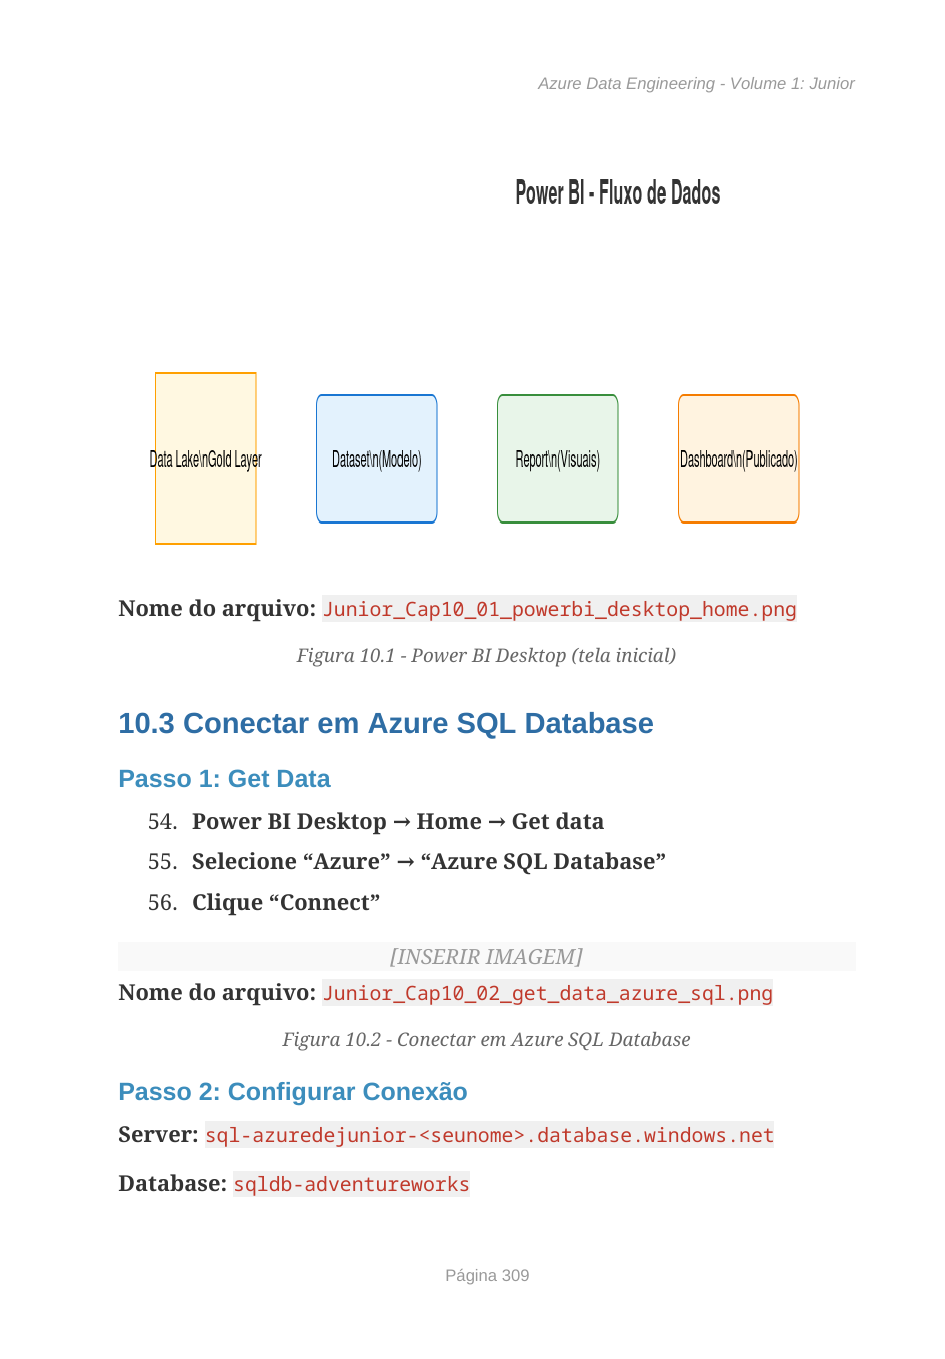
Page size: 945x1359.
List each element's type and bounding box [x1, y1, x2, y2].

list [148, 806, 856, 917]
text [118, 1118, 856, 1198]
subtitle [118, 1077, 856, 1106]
picture [135, 118, 839, 587]
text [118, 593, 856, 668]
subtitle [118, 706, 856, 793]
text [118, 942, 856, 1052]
